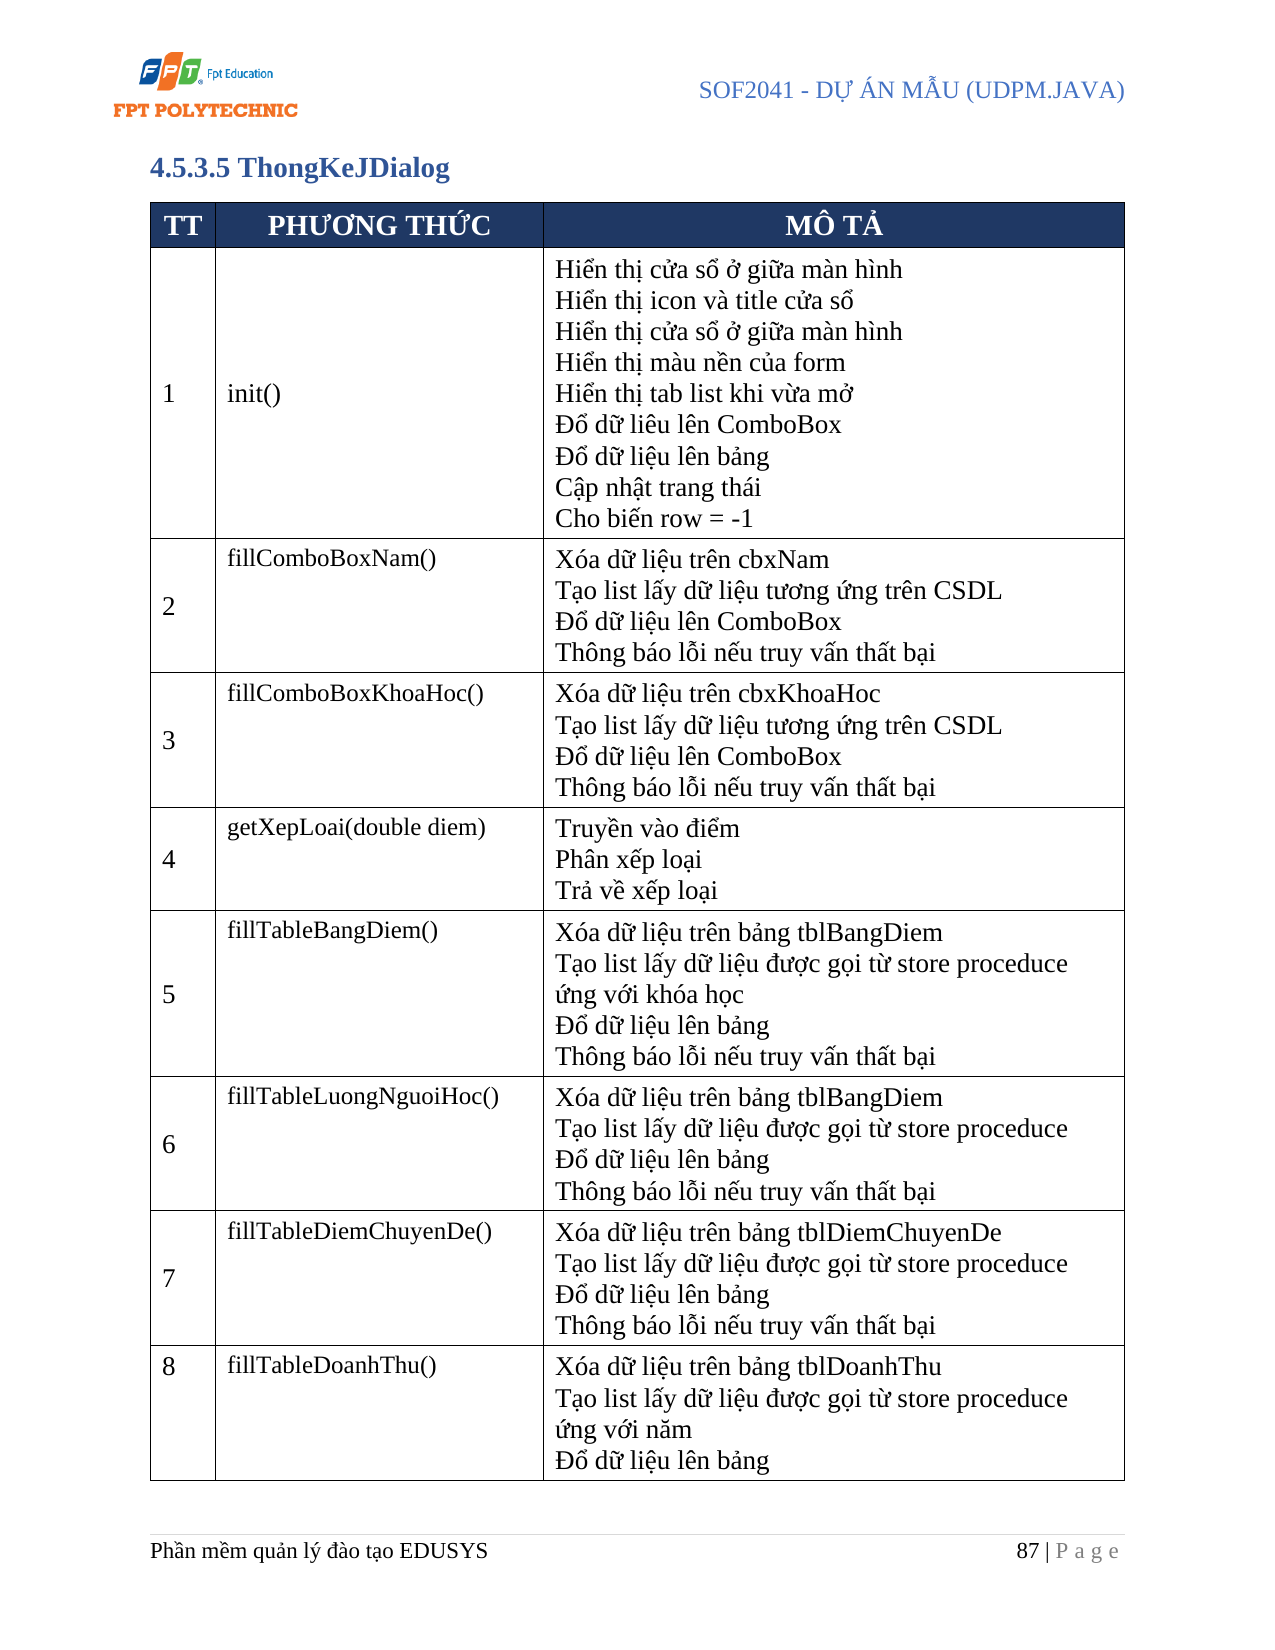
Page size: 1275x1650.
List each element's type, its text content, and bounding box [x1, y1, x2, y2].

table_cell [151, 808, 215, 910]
text 4.5.3.5 ThongKeJDialog [150, 150, 1125, 183]
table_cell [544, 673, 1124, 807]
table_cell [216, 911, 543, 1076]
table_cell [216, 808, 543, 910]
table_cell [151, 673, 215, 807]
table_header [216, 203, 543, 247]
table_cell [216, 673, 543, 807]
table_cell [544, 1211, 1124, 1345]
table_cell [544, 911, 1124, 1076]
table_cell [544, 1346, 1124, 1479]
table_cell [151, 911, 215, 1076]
picture [113, 52, 298, 117]
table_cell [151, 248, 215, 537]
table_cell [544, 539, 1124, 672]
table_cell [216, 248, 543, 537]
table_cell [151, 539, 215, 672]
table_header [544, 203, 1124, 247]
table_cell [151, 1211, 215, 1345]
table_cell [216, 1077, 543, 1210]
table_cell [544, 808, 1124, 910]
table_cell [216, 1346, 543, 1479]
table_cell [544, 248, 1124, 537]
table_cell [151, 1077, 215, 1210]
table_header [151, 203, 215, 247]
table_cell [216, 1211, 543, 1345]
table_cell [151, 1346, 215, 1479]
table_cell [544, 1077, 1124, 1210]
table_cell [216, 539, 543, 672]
